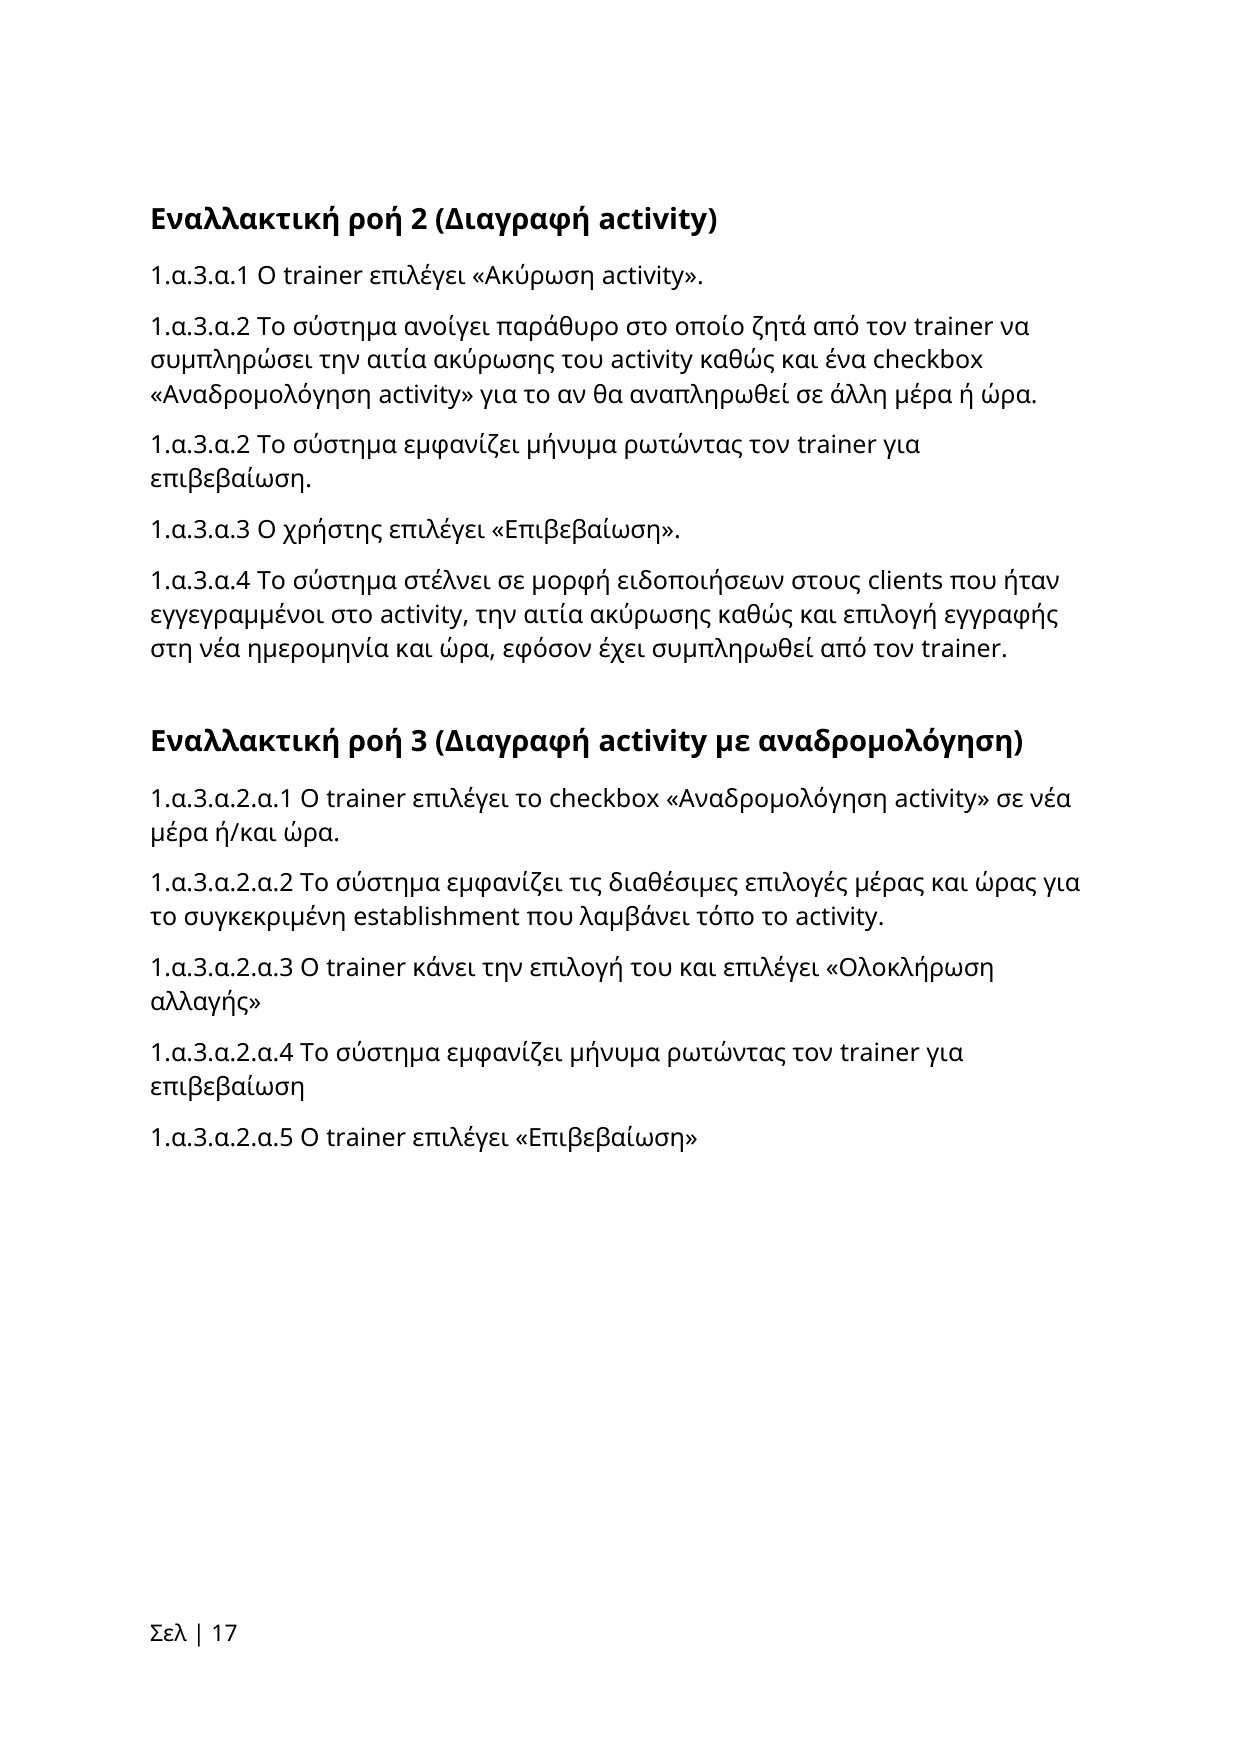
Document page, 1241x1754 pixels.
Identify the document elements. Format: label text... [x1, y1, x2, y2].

text 1.α.3.α.1 Ο trainer επιλέγει «Ακύρωση activity». [150, 257, 1090, 291]
text 1.α.3.α.2.α.4 Το σύστημα εμφανίζει μήνυμα ρωτώντας τον trainer για επιβεβαίωση [150, 1034, 1090, 1103]
text 1.α.3.α.3 Ο χρήστης επιλέγει «Επιβεβαίωση». [150, 512, 1090, 546]
text 1.α.3.α.2.α.5 Ο trainer επιλέγει «Επιβεβαίωση» [150, 1119, 1090, 1153]
text 1.α.3.α.2 Το σύστημα εμφανίζει μήνυμα ρωτώντας τον trainer για επιβεβαίωση. [150, 427, 1090, 495]
text 1.α.3.α.2.α.3 Ο trainer κάνει την επιλογή του και επιλέγει «Ολοκλήρωση αλλαγής» [150, 950, 1090, 1018]
text 1.α.3.α.2.α.1 Ο trainer επιλέγει το checkbox «Αναδρομολόγηση activity» σε νέα μέρα ή/και ώρα. [150, 780, 1090, 848]
text 1.α.3.α.4 Το σύστημα στέλνει σε μορφή ειδοποιήσεων στους clients που ήταν εγγεγραμμένοι στο activity, την αιτία ακύρωσης καθώς και επιλογή εγγραφής στη νέα ημερομηνία και ώρα, εφόσον έχει συμπληρωθεί από τον trainer. [150, 562, 1090, 665]
text Εναλλακτική ροή 2 (Διαγραφή activity) [150, 198, 1090, 238]
text Εναλλακτική ροή 3 (Διαγραφή activity με αναδρομολόγηση) [150, 721, 1090, 760]
text 1.α.3.α.2.α.2 Το σύστημα εμφανίζει τις διαθέσιμες επιλογές μέρας και ώρας για το συγκεκριμένη establishment που λαμβάνει τόπο το activity. [150, 865, 1090, 933]
text 1.α.3.α.2 Το σύστημα ανοίγει παράθυρο στο οποίο ζητά από τον trainer να συμπληρώσει την αιτία ακύρωσης του activity καθώς και ένα checkbox «Αναδρομολόγηση activity» για το αν θα αναπληρωθεί σε άλλη μέρα ή ώρα. [150, 308, 1090, 410]
